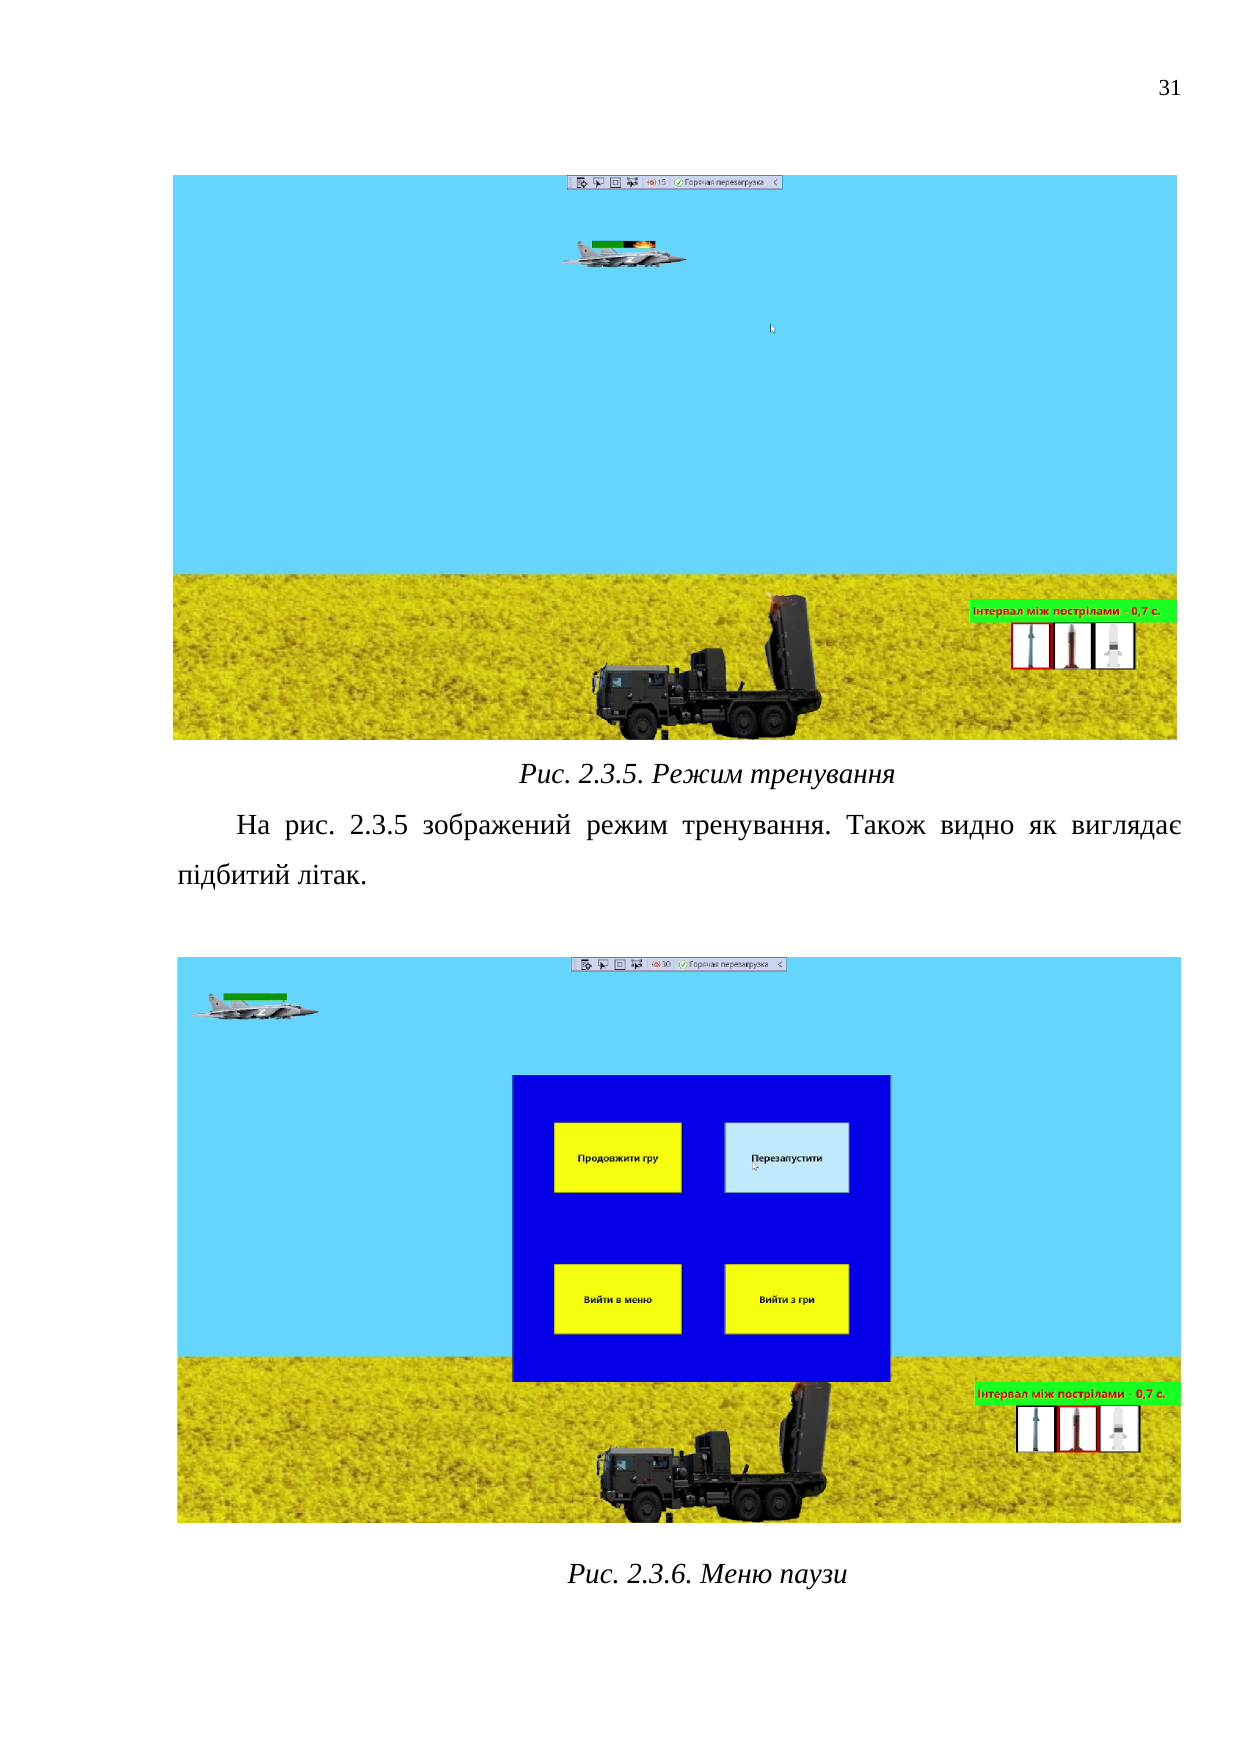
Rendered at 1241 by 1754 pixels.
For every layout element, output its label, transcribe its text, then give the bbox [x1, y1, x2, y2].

picture [177, 957, 1182, 1523]
text На рис. 2.3.5 зображений режим тренування. Також видно як виглядає підбитий літак. [177, 807, 1181, 891]
text Рис. 2.3.6. Меню паузи [177, 1523, 1181, 1589]
picture [173, 175, 1177, 740]
